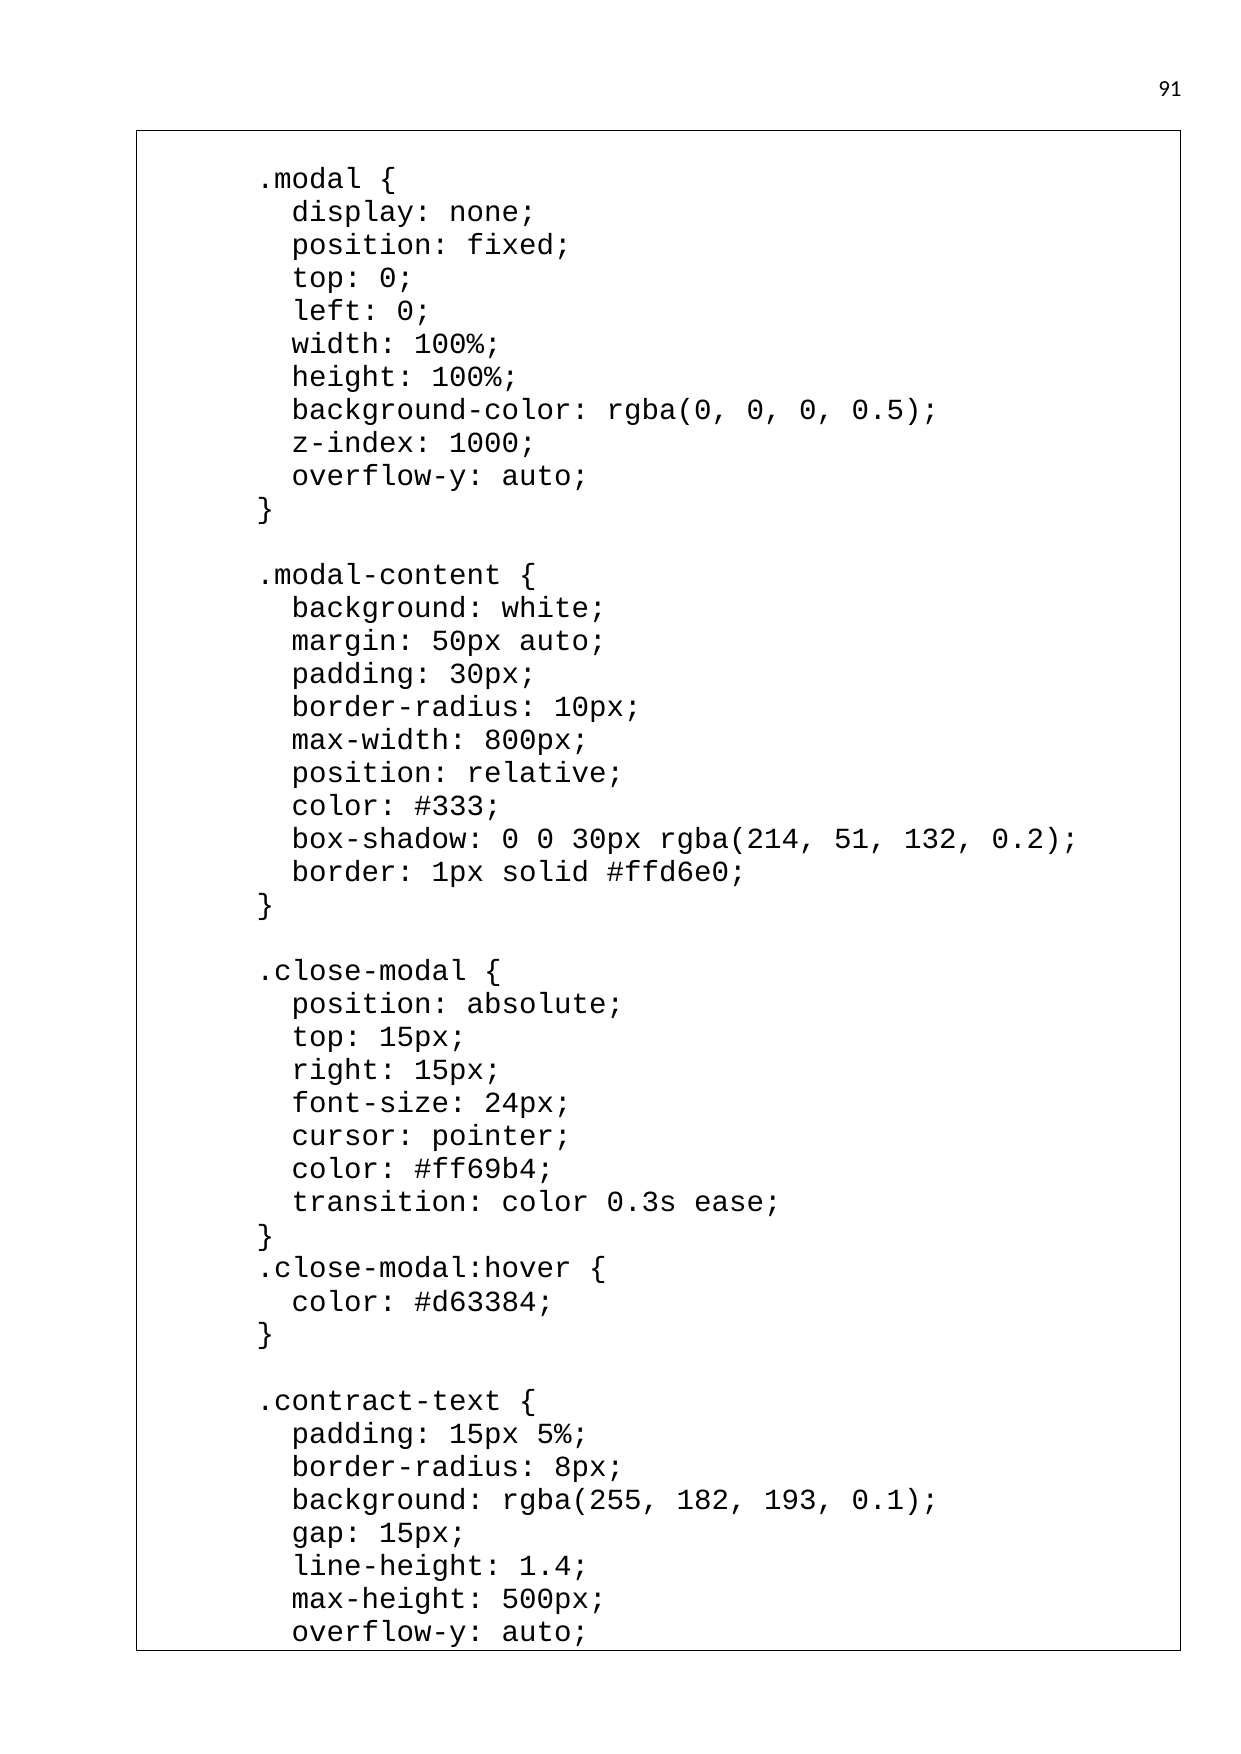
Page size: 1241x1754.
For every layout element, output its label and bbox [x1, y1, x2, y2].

table_cell [137, 131, 1180, 1650]
